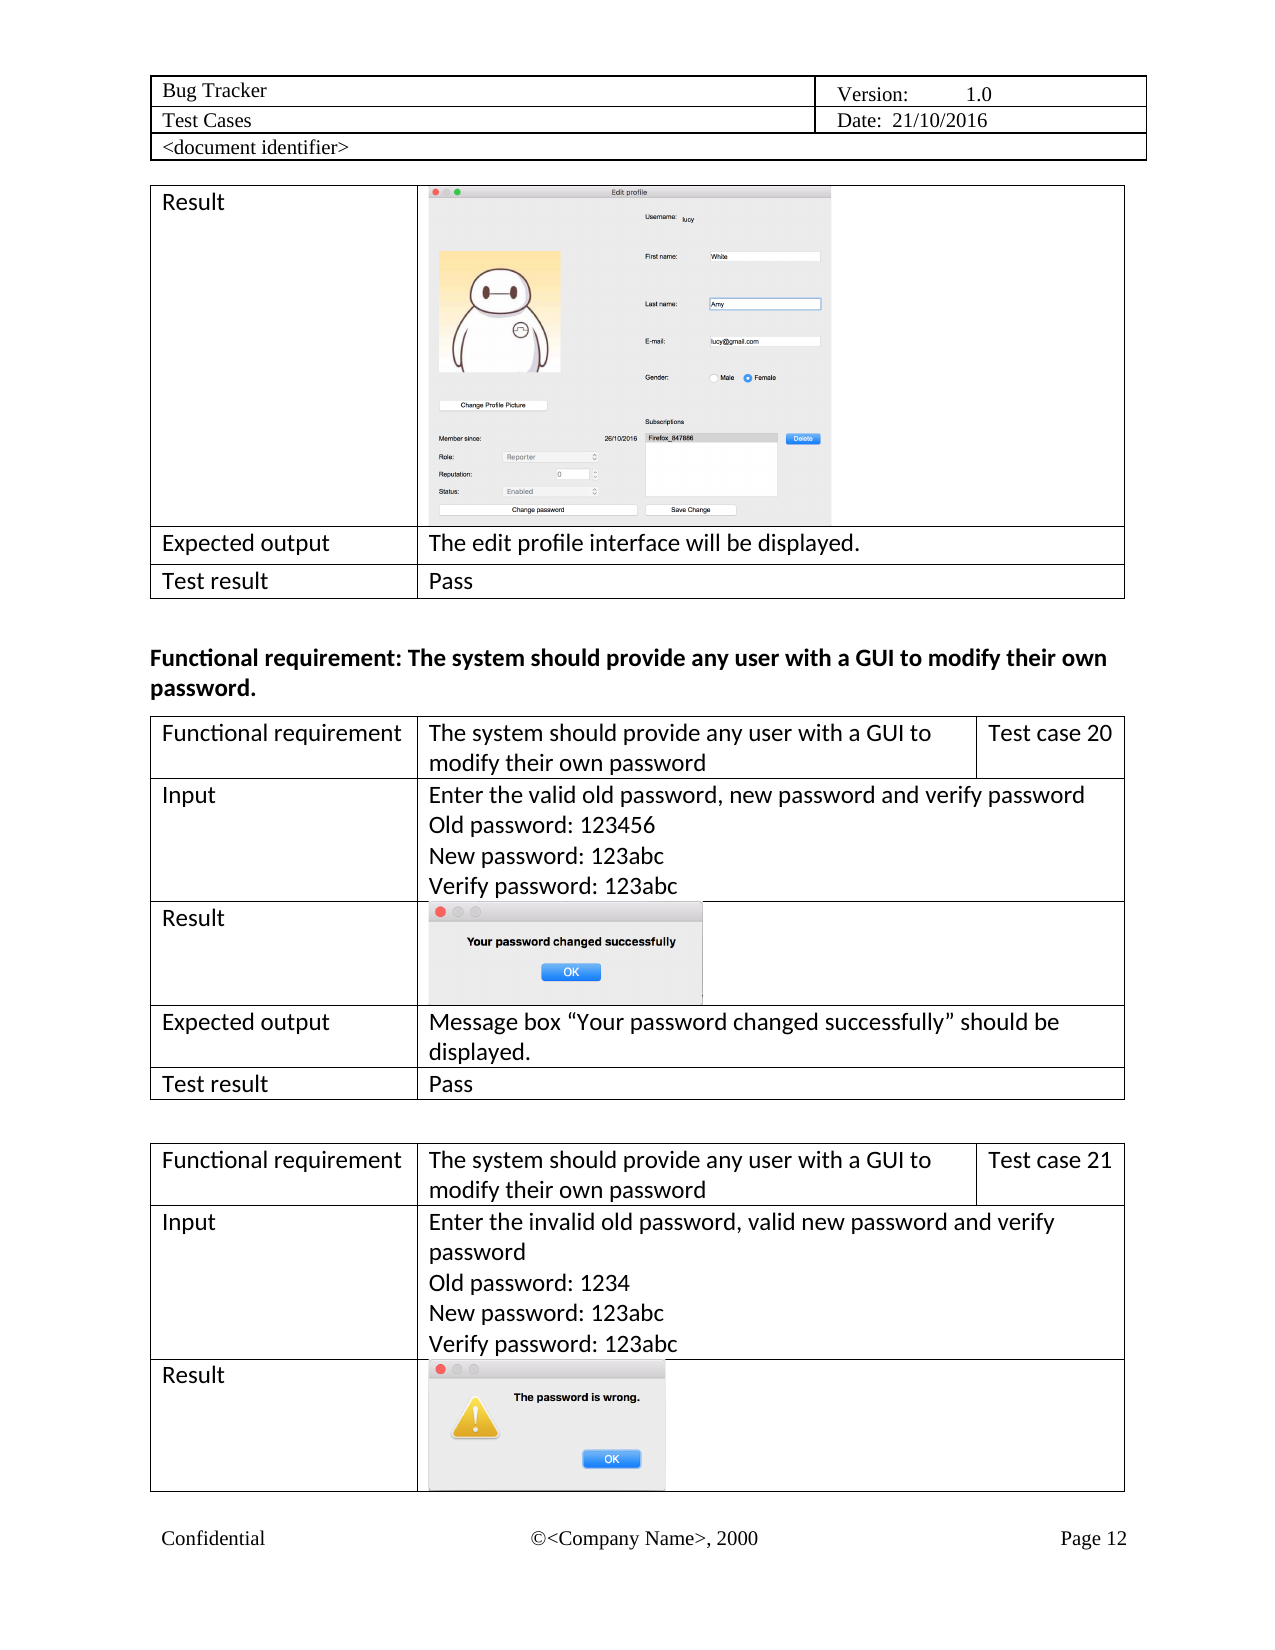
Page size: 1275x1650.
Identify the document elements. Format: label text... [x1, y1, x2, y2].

table_cell Pass [418, 565, 1124, 598]
table_cell Result [151, 1360, 417, 1491]
text Functional requirement: The system should provide any user with a GUI to modify their own password. [150, 642, 1125, 703]
table_cell Message box “Your password changed successfully” should be displayed. [418, 1006, 1124, 1067]
table_cell Pass [418, 1068, 1124, 1099]
table_cell [418, 902, 428, 1005]
table_cell The edit profile interface will be displayed. [418, 527, 1124, 564]
table_cell [418, 186, 428, 526]
table_cell [666, 1360, 1124, 1491]
table_cell [418, 1360, 428, 1491]
table_cell Input [151, 779, 417, 901]
table_cell Result [151, 902, 417, 1005]
table_cell Enter the valid old password, new password and verify password Old password: 123456 New password: 123abc Verify password: 123abc [418, 779, 1124, 901]
table_header The system should provide any user with a GUI to modify their own password [418, 717, 976, 778]
table_cell Test result [151, 565, 417, 598]
table_cell Input [151, 1206, 417, 1358]
table_cell [832, 186, 1124, 526]
picture [428, 186, 832, 526]
table_header Functional requirement [151, 1144, 417, 1205]
table_cell Test result [151, 1068, 417, 1099]
picture [428, 901, 703, 1005]
table_header Test case 20 [977, 717, 1124, 778]
table_header The system should provide any user with a GUI to modify their own password [418, 1144, 976, 1205]
table_cell Expected output [151, 527, 417, 564]
table_cell Enter the invalid old password, valid new password and verify password Old password: 1234 New password: 123abc Verify password: 123abc [418, 1206, 1124, 1358]
table_cell [703, 902, 1124, 1005]
table_header Test case 21 [977, 1144, 1124, 1205]
table_cell Result [151, 186, 417, 526]
table_cell Expected output [151, 1006, 417, 1067]
table_header Functional requirement [151, 717, 417, 778]
picture [428, 1359, 666, 1491]
